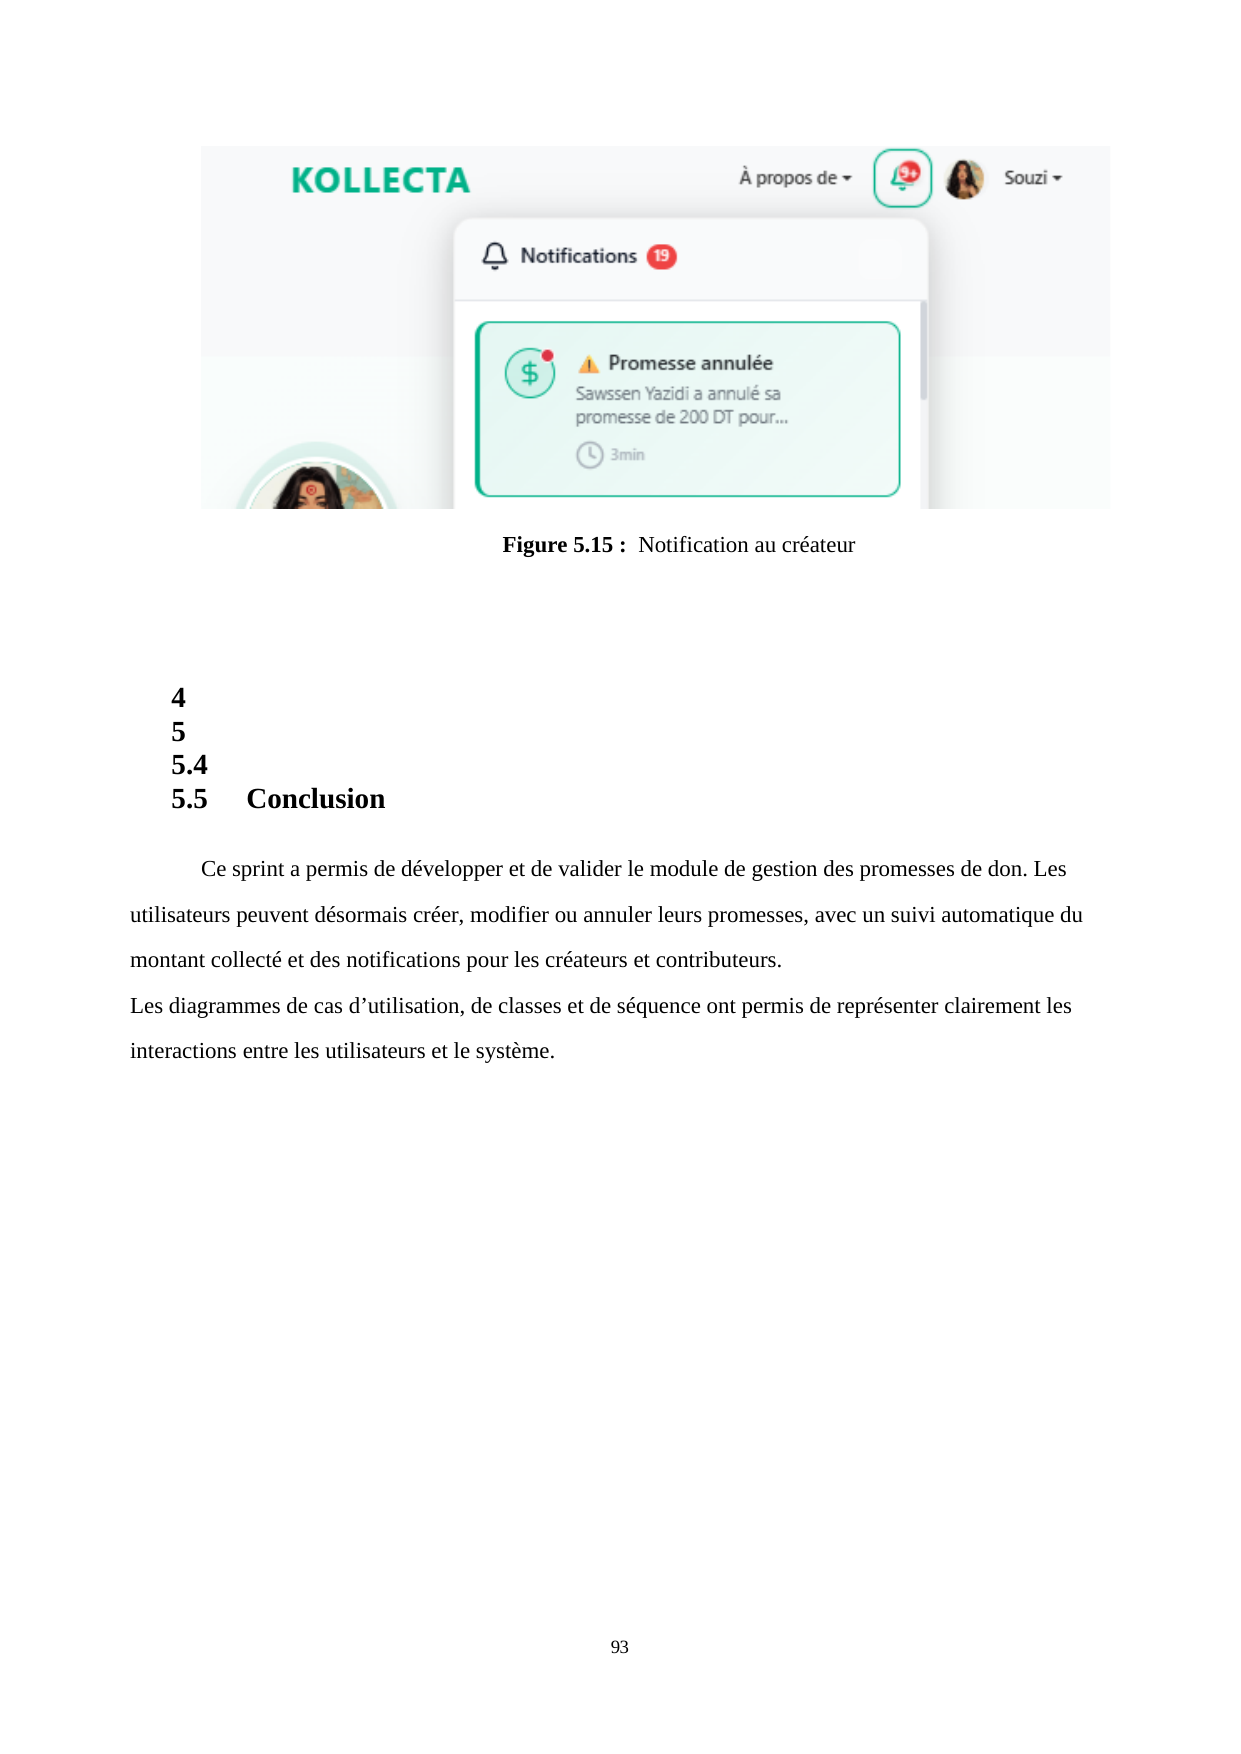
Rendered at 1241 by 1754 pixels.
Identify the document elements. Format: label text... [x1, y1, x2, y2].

subtitle Conclusion [171, 781, 1240, 814]
picture [201, 146, 1111, 509]
text Les diagrammes de cas d’utilisation, de classes et de séquence ont permis de représenter clairement les interactions entre les utilisateurs et le système. [130, 992, 1111, 1064]
text Figure 5.15 : Notification au créateur [118, 531, 1240, 557]
text Ce sprint a permis de développer et de valider le module de gestion des promesses de don. Les utilisateurs peuvent désormais créer, modifier ou annuler leurs promesses, avec un suivi automatique du montant collecté et des notifications pour les créateurs et contributeurs. [130, 855, 1111, 973]
